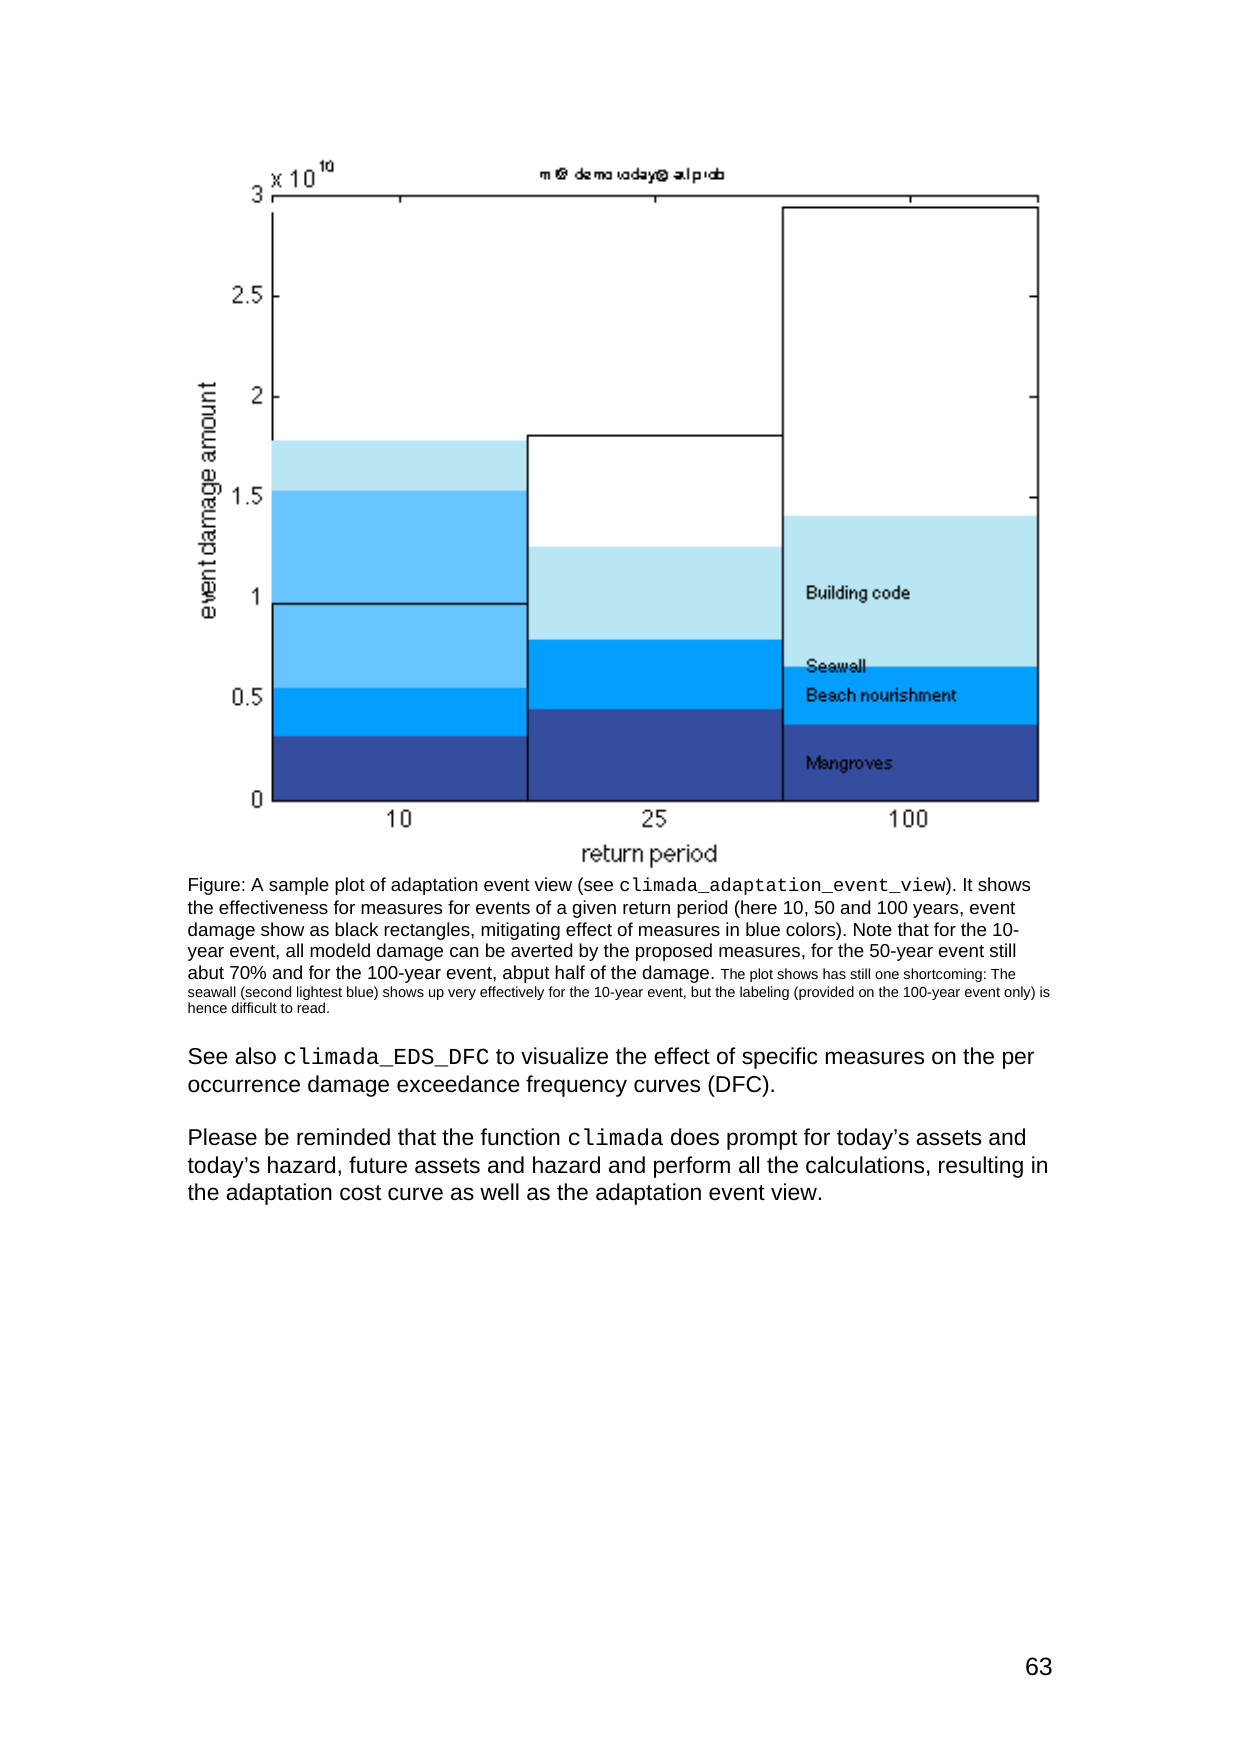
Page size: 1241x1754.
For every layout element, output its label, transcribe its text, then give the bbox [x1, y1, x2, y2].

text Figure: A sample plot of adaptation event view (see climada_adaptation_event_view). It shows the effectiveness for measures for events of a given return period (here 10, 50 and 100 years, event damage show as black rectangles, mitigating effect of measures in blue colors). Note that for the 10-year event, all modeld damage can be averted by the proposed measures, for the 50-year event still abut 70% and for the 100-year event, abput half of the damage. The plot shows has still one shortcoming: The seawall (second lightest blue) shows up very effectively for the 10-year event, but the labeling (provided on the 100-year event only) is hence difficult to read. [187, 874, 1053, 1017]
picture [187, 150, 1053, 874]
text Please be reminded that the function climada does prompt for today’s assets and today’s hazard, future assets and hazard and perform all the calculations, resulting in the adaptation cost curve as well as the adaptation event view. [187, 1124, 1053, 1205]
text See also climada_EDS_DFC to visualize the effect of specific measures on the per occurrence damage exceedance frequency curves (DFC). [187, 1043, 1053, 1098]
